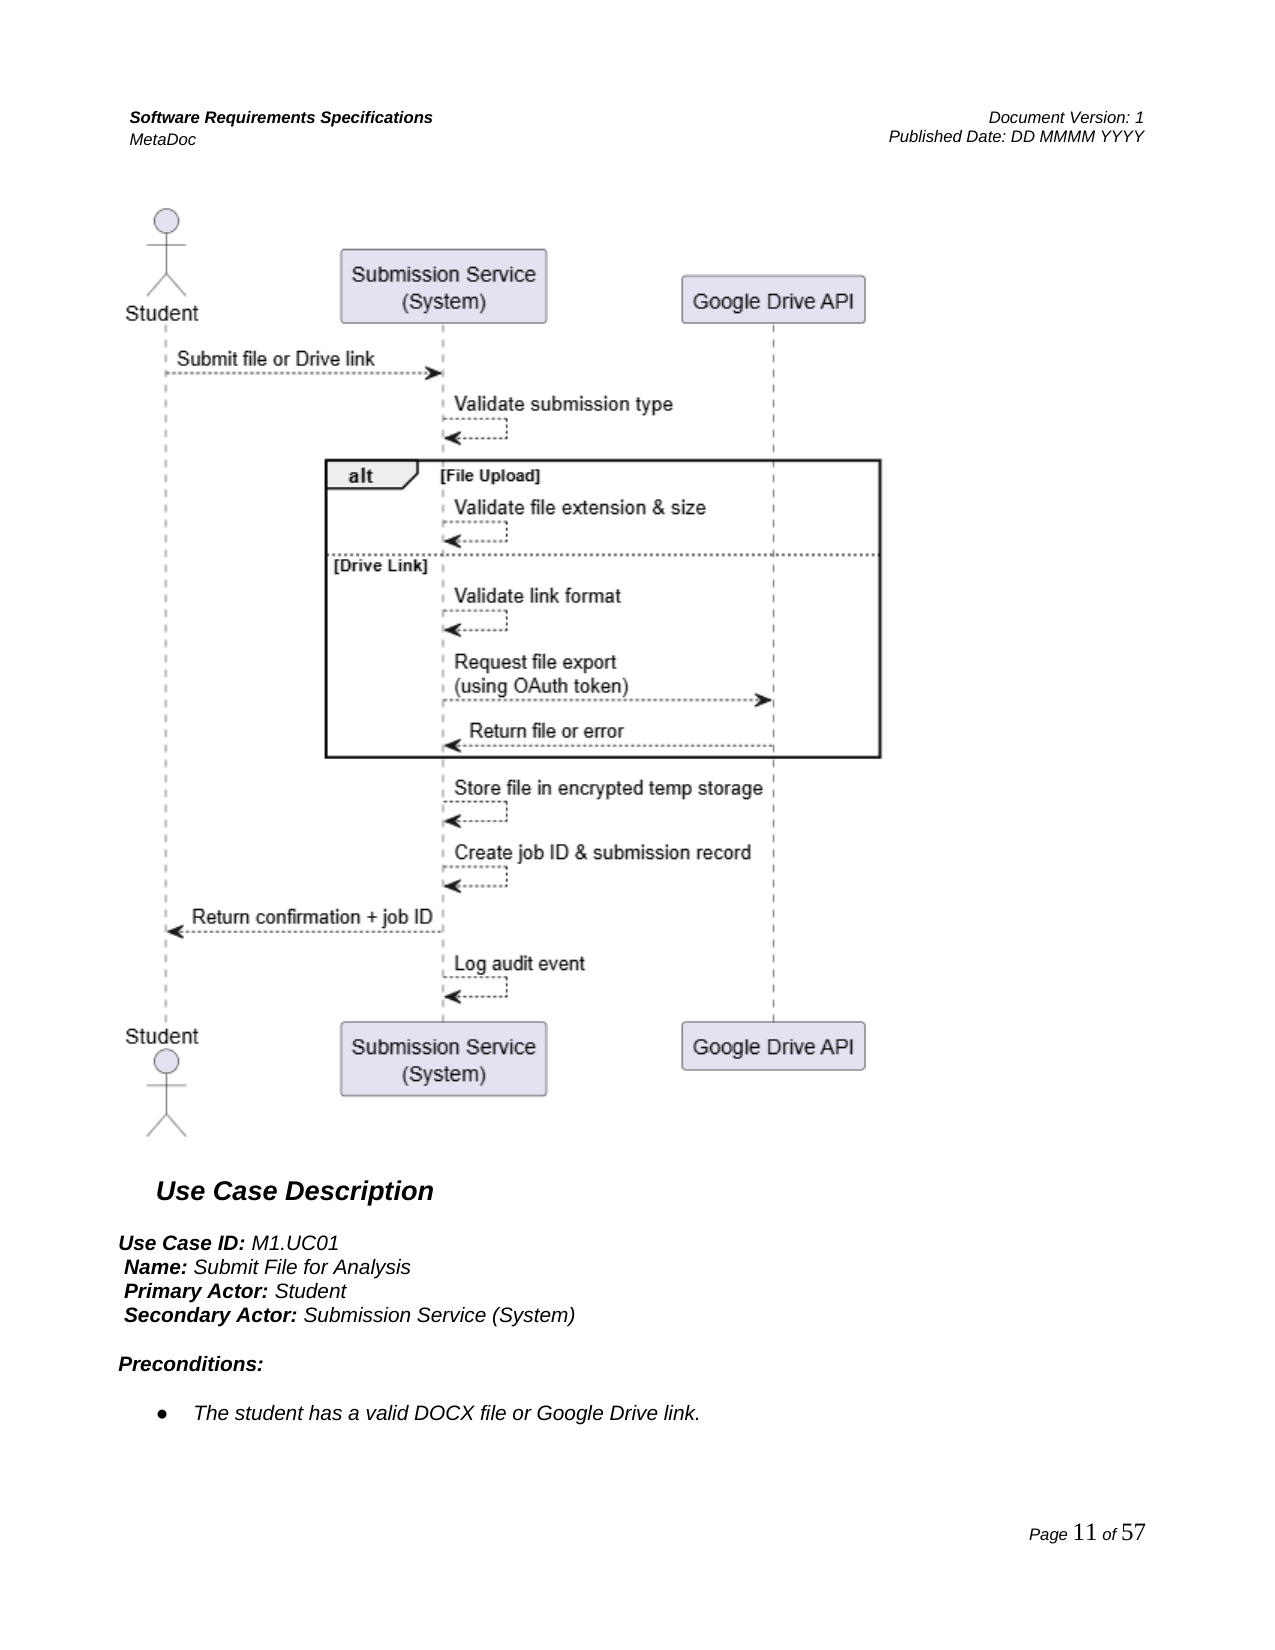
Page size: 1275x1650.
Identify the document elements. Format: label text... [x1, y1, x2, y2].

picture [118, 202, 890, 1146]
subtitle Preconditions: [118, 1352, 1157, 1376]
subtitle Use Case ID: M1.UC01 Name: Submit File for Analysis Primary Actor: Student Secondary Actor: Submission Service (System) [118, 1231, 1157, 1327]
subtitle The student has a valid DOCX file or Google Drive link. [156, 1401, 1157, 1449]
subtitle Use Case Description [156, 1175, 1157, 1206]
